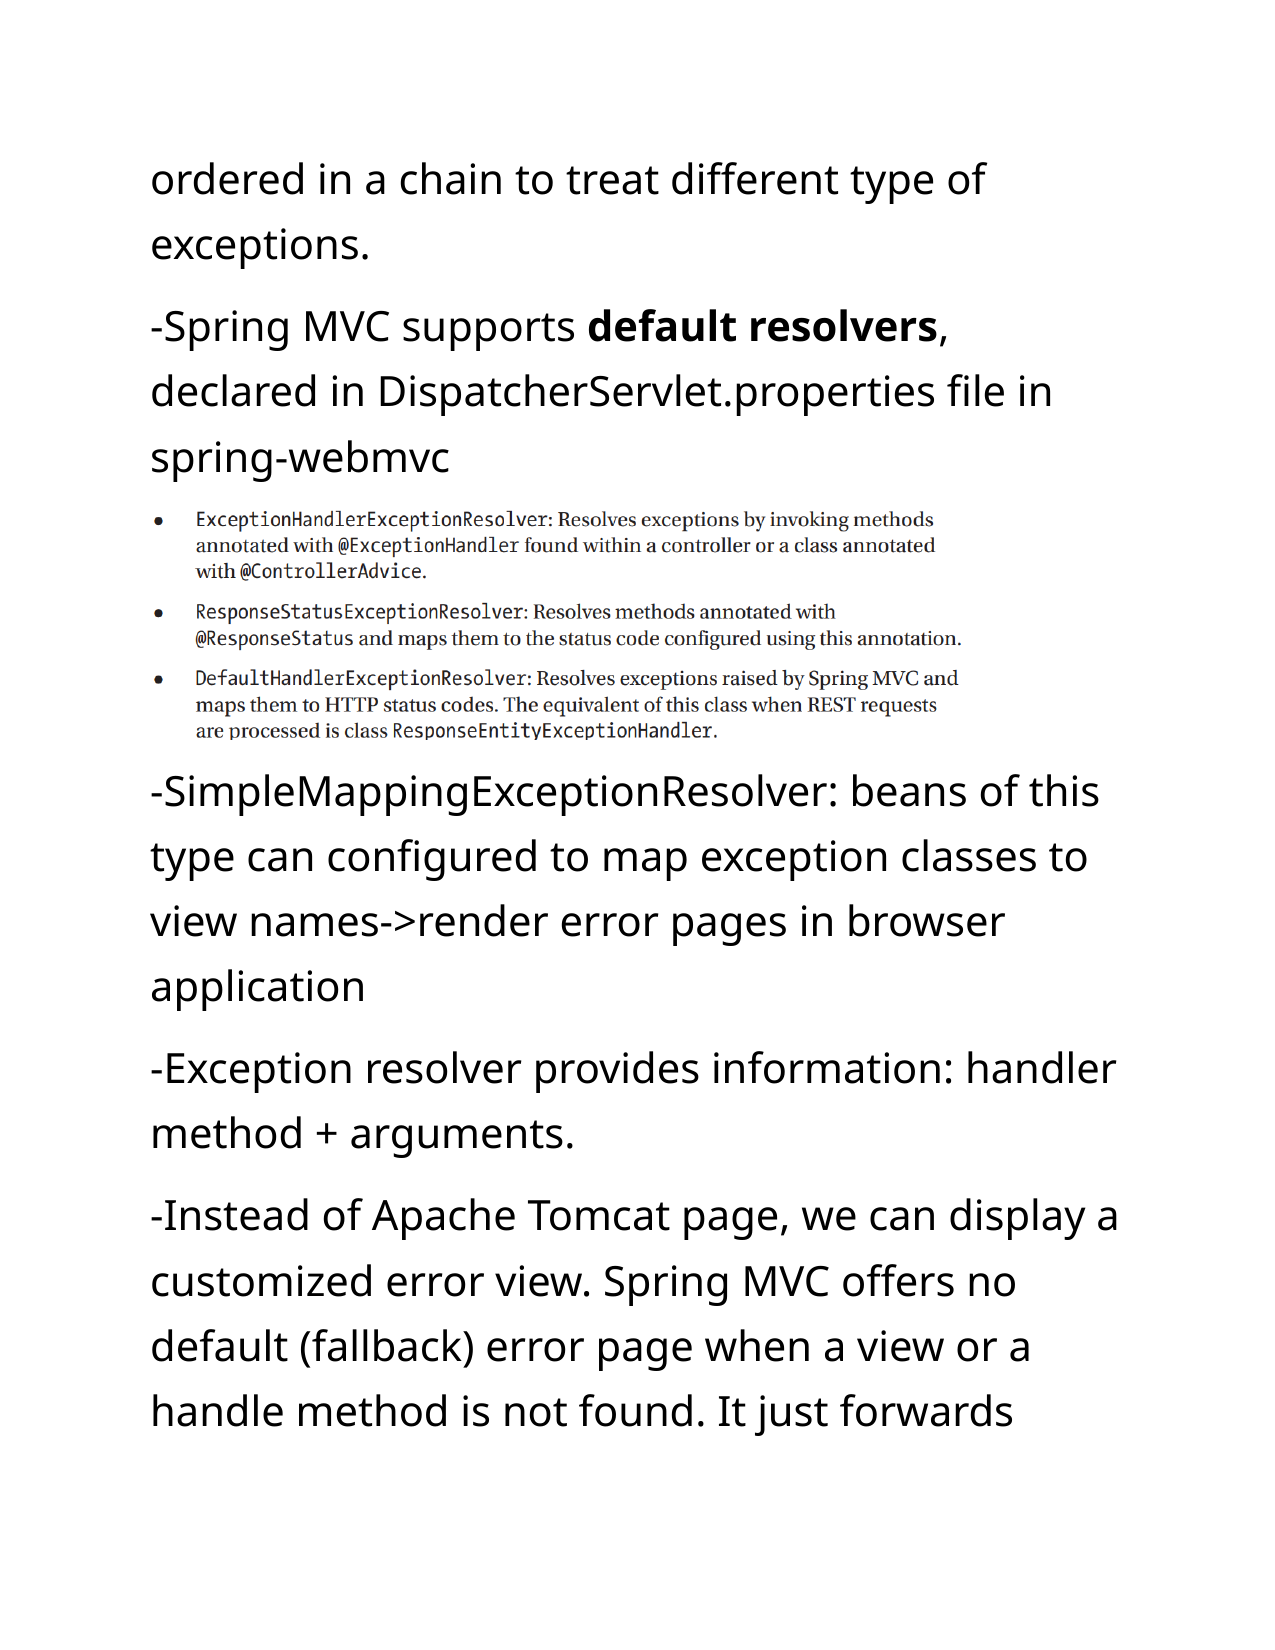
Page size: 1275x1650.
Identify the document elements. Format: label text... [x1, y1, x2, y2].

text -Exception resolver provides information: handler method + arguments. [150, 1039, 1125, 1161]
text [150, 150, 1125, 272]
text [150, 1186, 1125, 1439]
text -SimpleMappingExceptionResolver: beans of this type can configured to map exception classes to view names->render error pages in browser application [150, 762, 1125, 1014]
picture [150, 509, 963, 740]
text -Spring MVC supports default resolvers, declared in DispatcherServlet.properties file in spring-webmvc [150, 297, 1125, 484]
